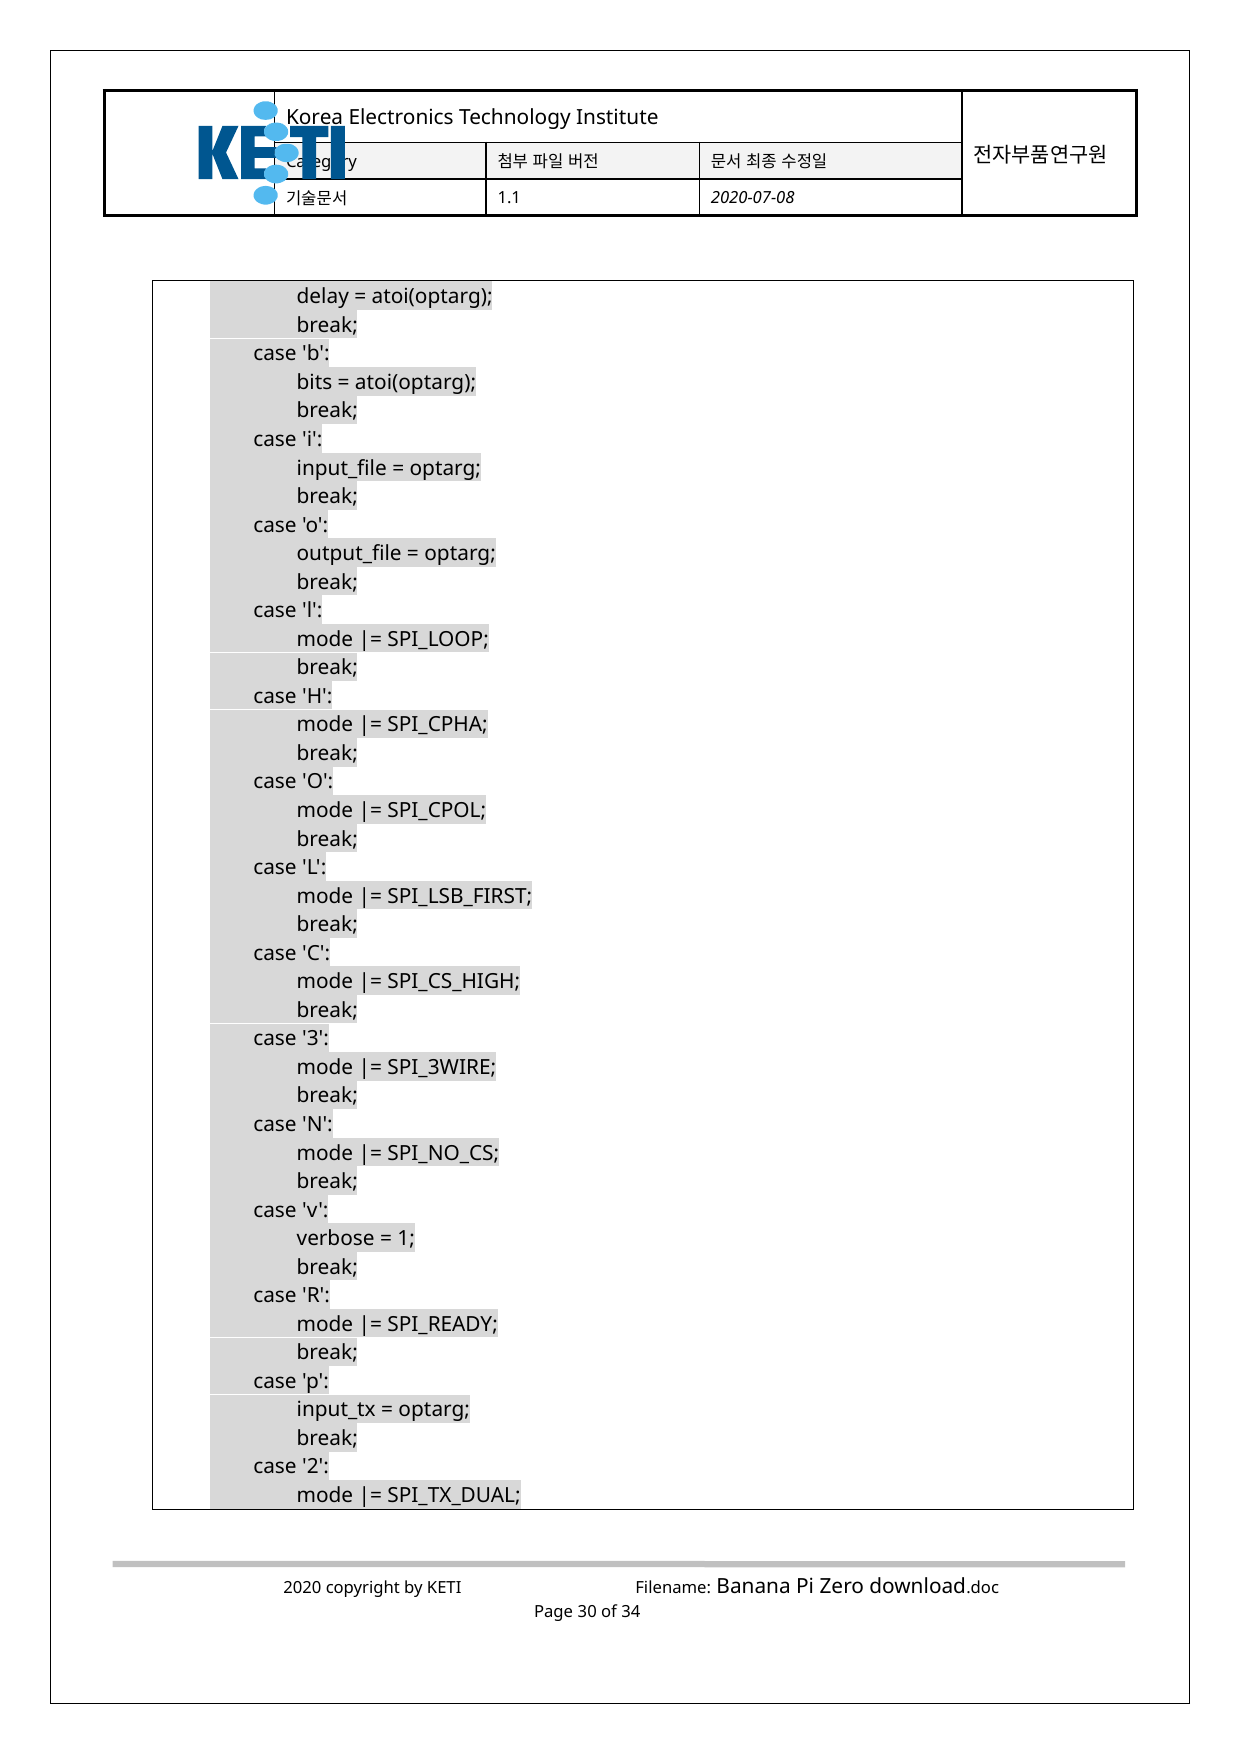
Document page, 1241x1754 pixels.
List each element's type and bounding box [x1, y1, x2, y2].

table_cell [153, 281, 1133, 1509]
